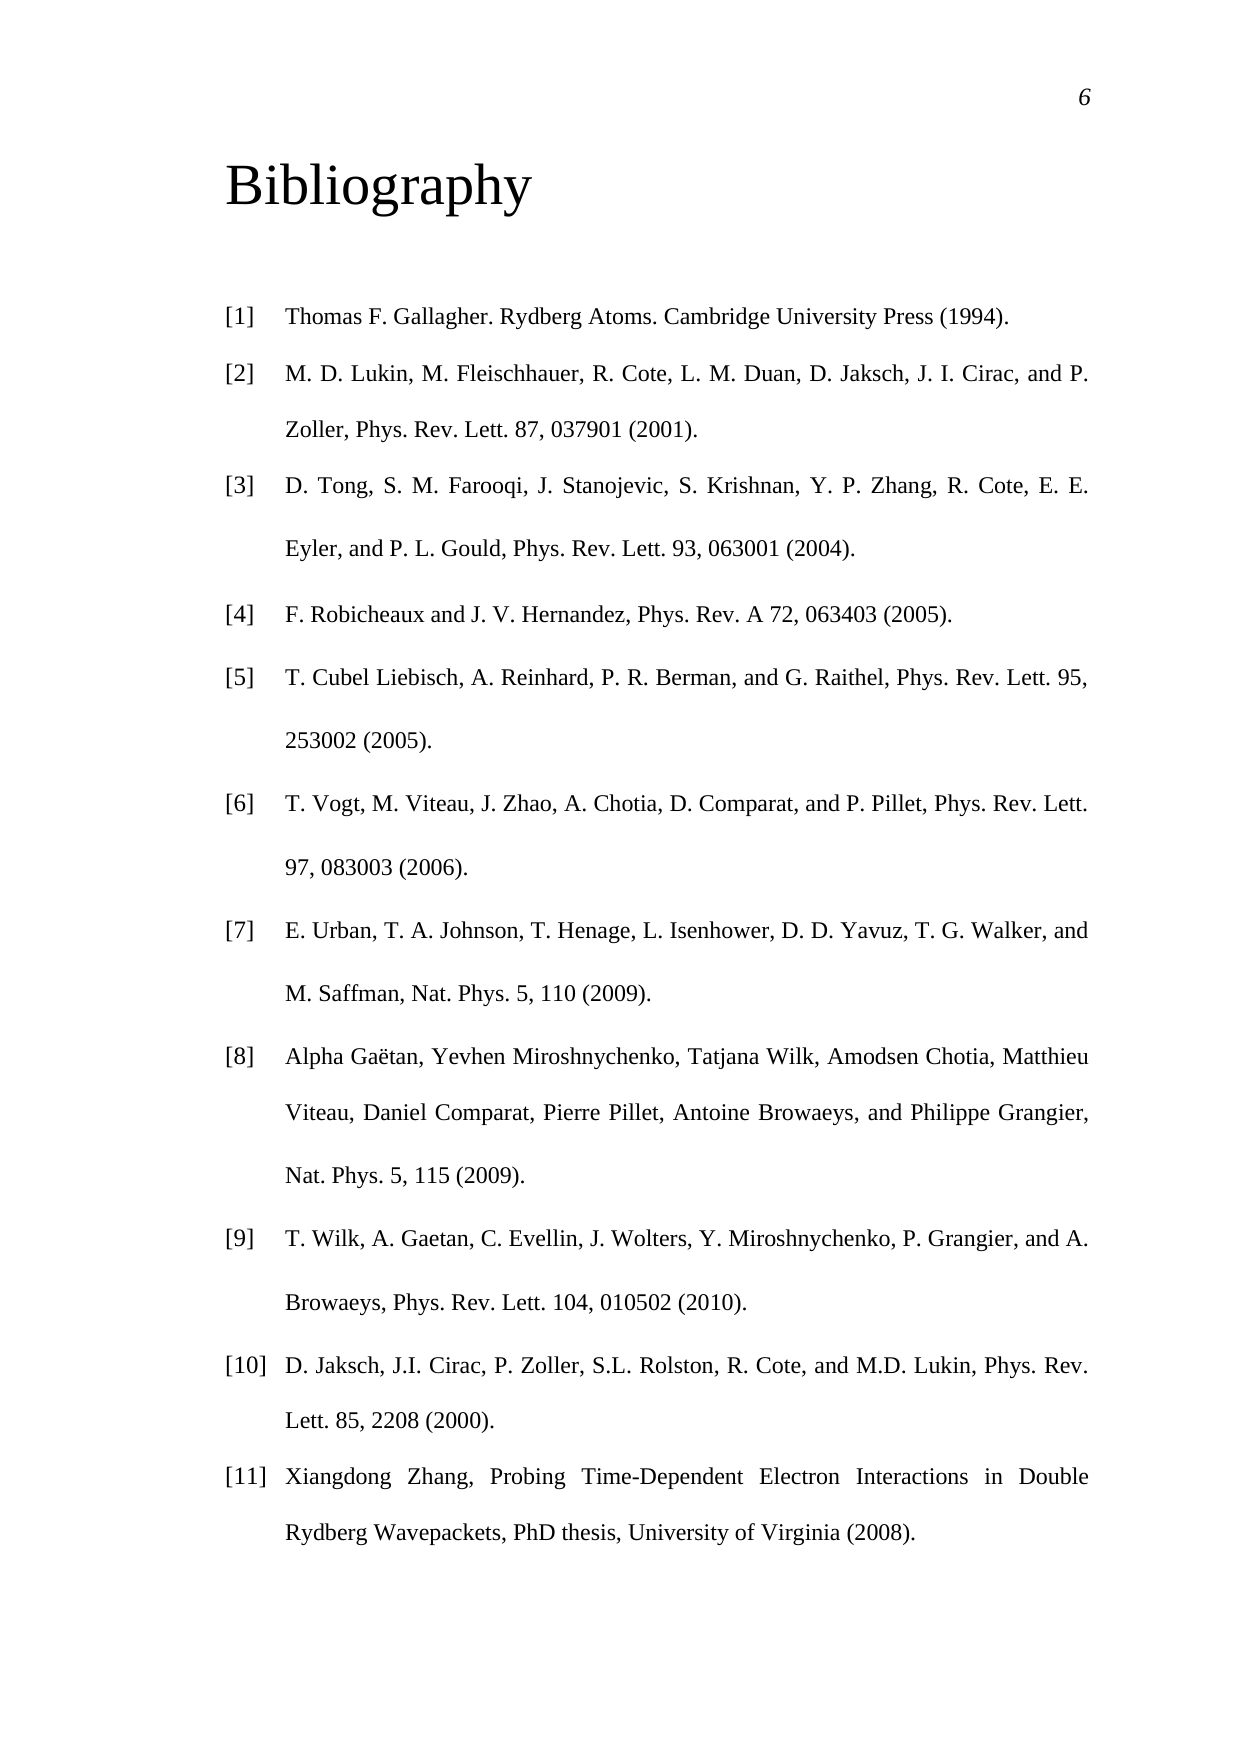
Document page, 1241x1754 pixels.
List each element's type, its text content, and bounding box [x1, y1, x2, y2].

list E. Urban, T. A. Johnson, T. Henage, L. Isenhower, D. D. Yavuz, T. G. Walker, and M. Saffman, Nat. Phys. 5, 110 (2009). [225, 915, 1090, 1009]
subtitle Bibliography [225, 150, 1090, 217]
list M. D. Lukin, M. Fleischhauer, R. Cote, L. M. Duan, D. Jaksch, J. I. Cirac, and P. Zoller, Phys. Rev. Lett. 87, 037901 (2001). [225, 358, 1090, 442]
list F. Robicheaux and J. V. Hernandez, Phys. Rev. A 72, 063403 (2005). [225, 596, 1090, 629]
list Alpha Gaëtan, Yevhen Miroshnychenko, Tatjana Wilk, Amodsen Chotia, Matthieu Viteau, Daniel Comparat, Pierre Pillet, Antoine Browaeys, and Philippe Grangier, Nat. Phys. 5, 115 (2009). [225, 1041, 1090, 1191]
list D. Jaksch, J.I. Cirac, P. Zoller, S.L. Rolston, R. Cote, and M.D. Lukin, Phys. Rev. Lett. 85, 2208 (2000). [225, 1350, 1090, 1434]
list T. Cubel Liebisch, A. Reinhard, P. R. Berman, and G. Raithel, Phys. Rev. Lett. 95, 253002 (2005). [225, 662, 1090, 756]
list D. Tong, S. M. Farooqi, J. Stanojevic, S. Krishnan, Y. P. Zhang, R. Cote, E. E. Eyler, and P. L. Gould, Phys. Rev. Lett. 93, 063001 (2004). [225, 470, 1090, 564]
list T. Vogt, M. Viteau, J. Zhao, A. Chotia, D. Comparat, and P. Pillet, Phys. Rev. Lett. 97, 083003 (2006). [225, 788, 1090, 882]
list Thomas F. Gallagher. Rydberg Atoms. Cambridge University Press (1994). [225, 301, 1090, 329]
list T. Wilk, A. Gaetan, C. Evellin, J. Wolters, Y. Miroshnychenko, P. Grangier, and A. Browaeys, Phys. Rev. Lett. 104, 010502 (2010). [225, 1223, 1090, 1317]
list Xiangdong Zhang, Probing Time-Dependent Electron Interactions in Double Rydberg Wavepackets, PhD thesis, University of Virginia (2008). [225, 1461, 1090, 1545]
